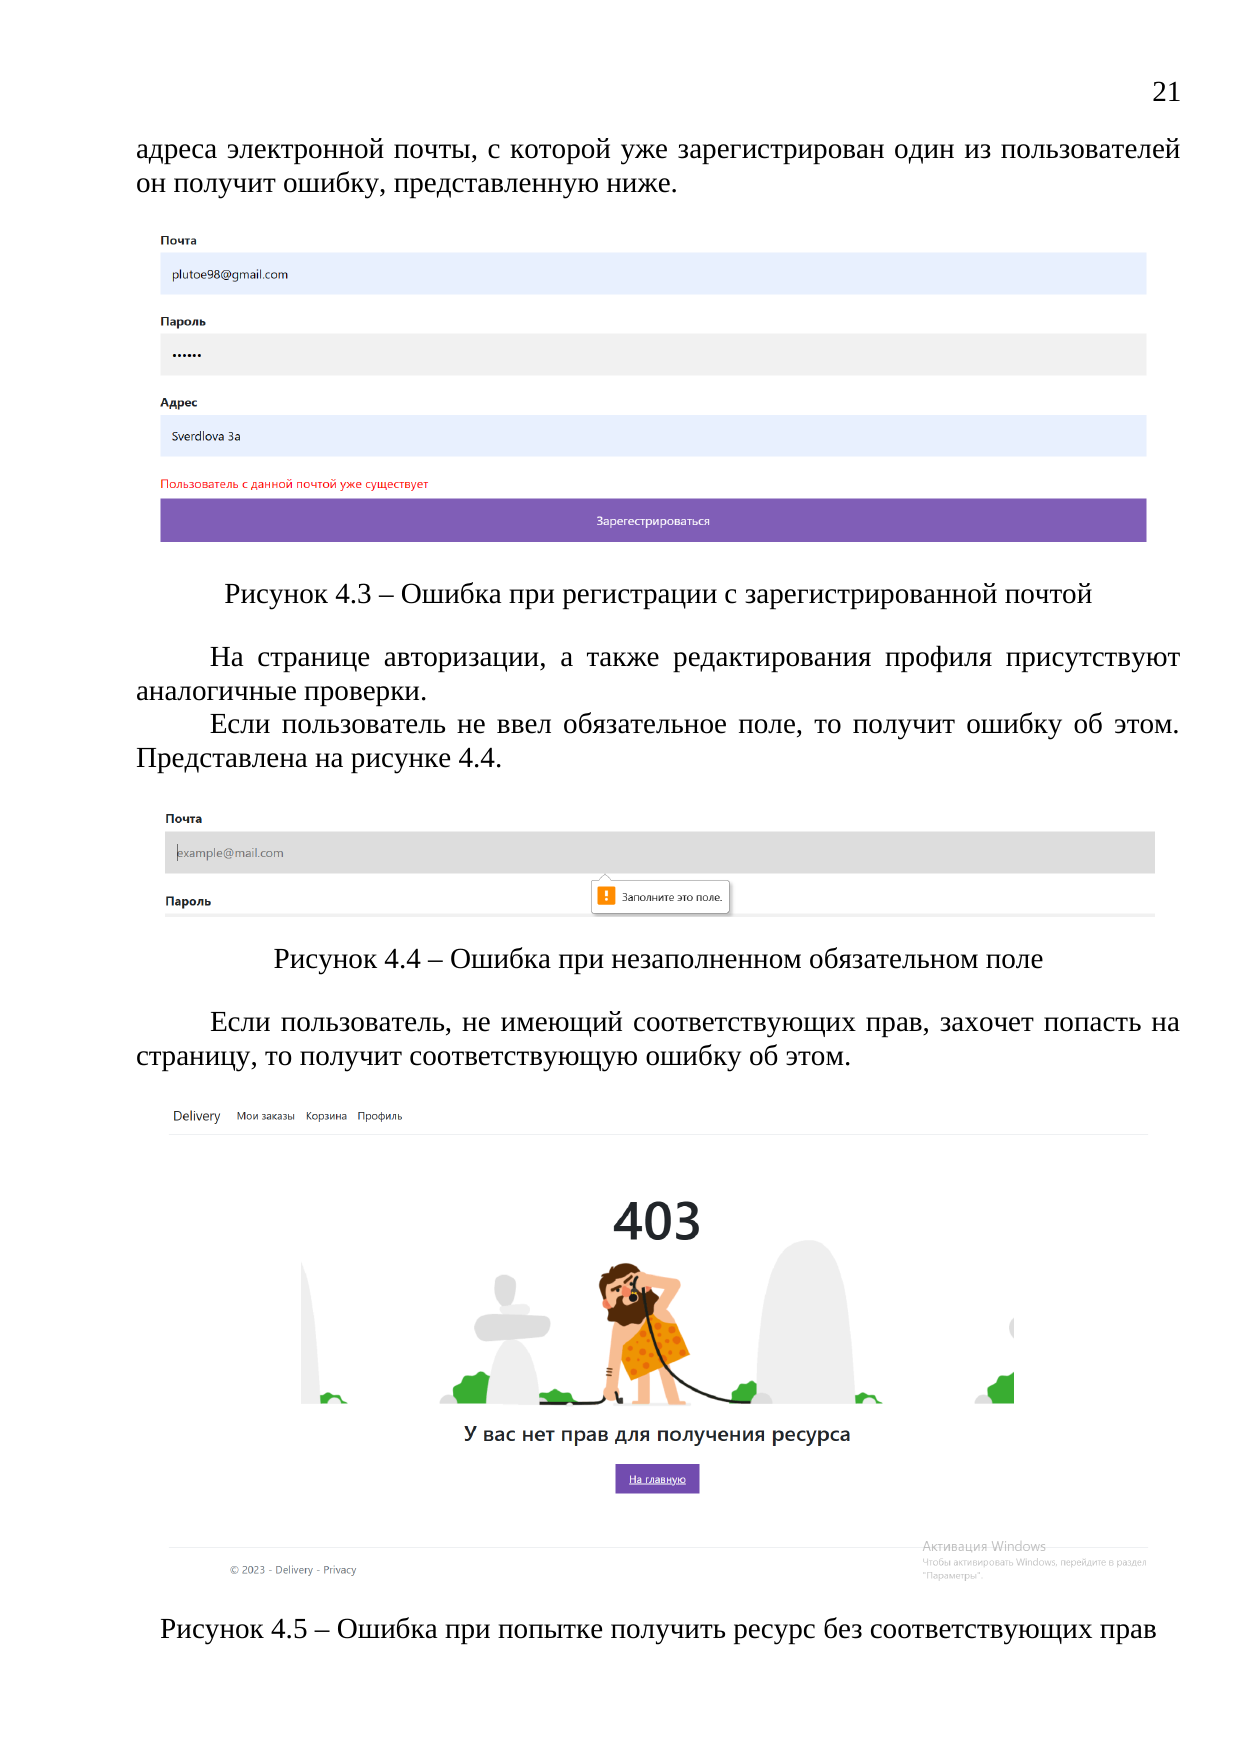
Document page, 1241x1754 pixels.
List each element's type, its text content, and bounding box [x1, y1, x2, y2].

picture [151, 227, 1166, 552]
text Рисунок 4.4 – Ошибка при незаполненном обязательном поле [136, 941, 1181, 975]
picture [168, 1100, 1149, 1587]
text Рисунок 4.5 – Ошибка при попытке получить ресурс без соответствующих прав [136, 1611, 1181, 1645]
text Рисунок 4.3 – Ошибка при регистрации с зарегистрированной почтой [136, 577, 1181, 610]
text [136, 131, 1181, 198]
picture [155, 802, 1162, 917]
text Если пользователь не ввел обязательное поле, то получит ошибку об этом. Представлена на рисунке 4.4. [136, 706, 1181, 773]
text Если пользователь, не имеющий соответствующих прав, захочет попасть на страницу, то получит соответствующую ошибку об этом. [136, 1004, 1181, 1071]
text На странице авторизации, а также редактирования профиля присутствуют аналогичные проверки. [136, 639, 1181, 706]
